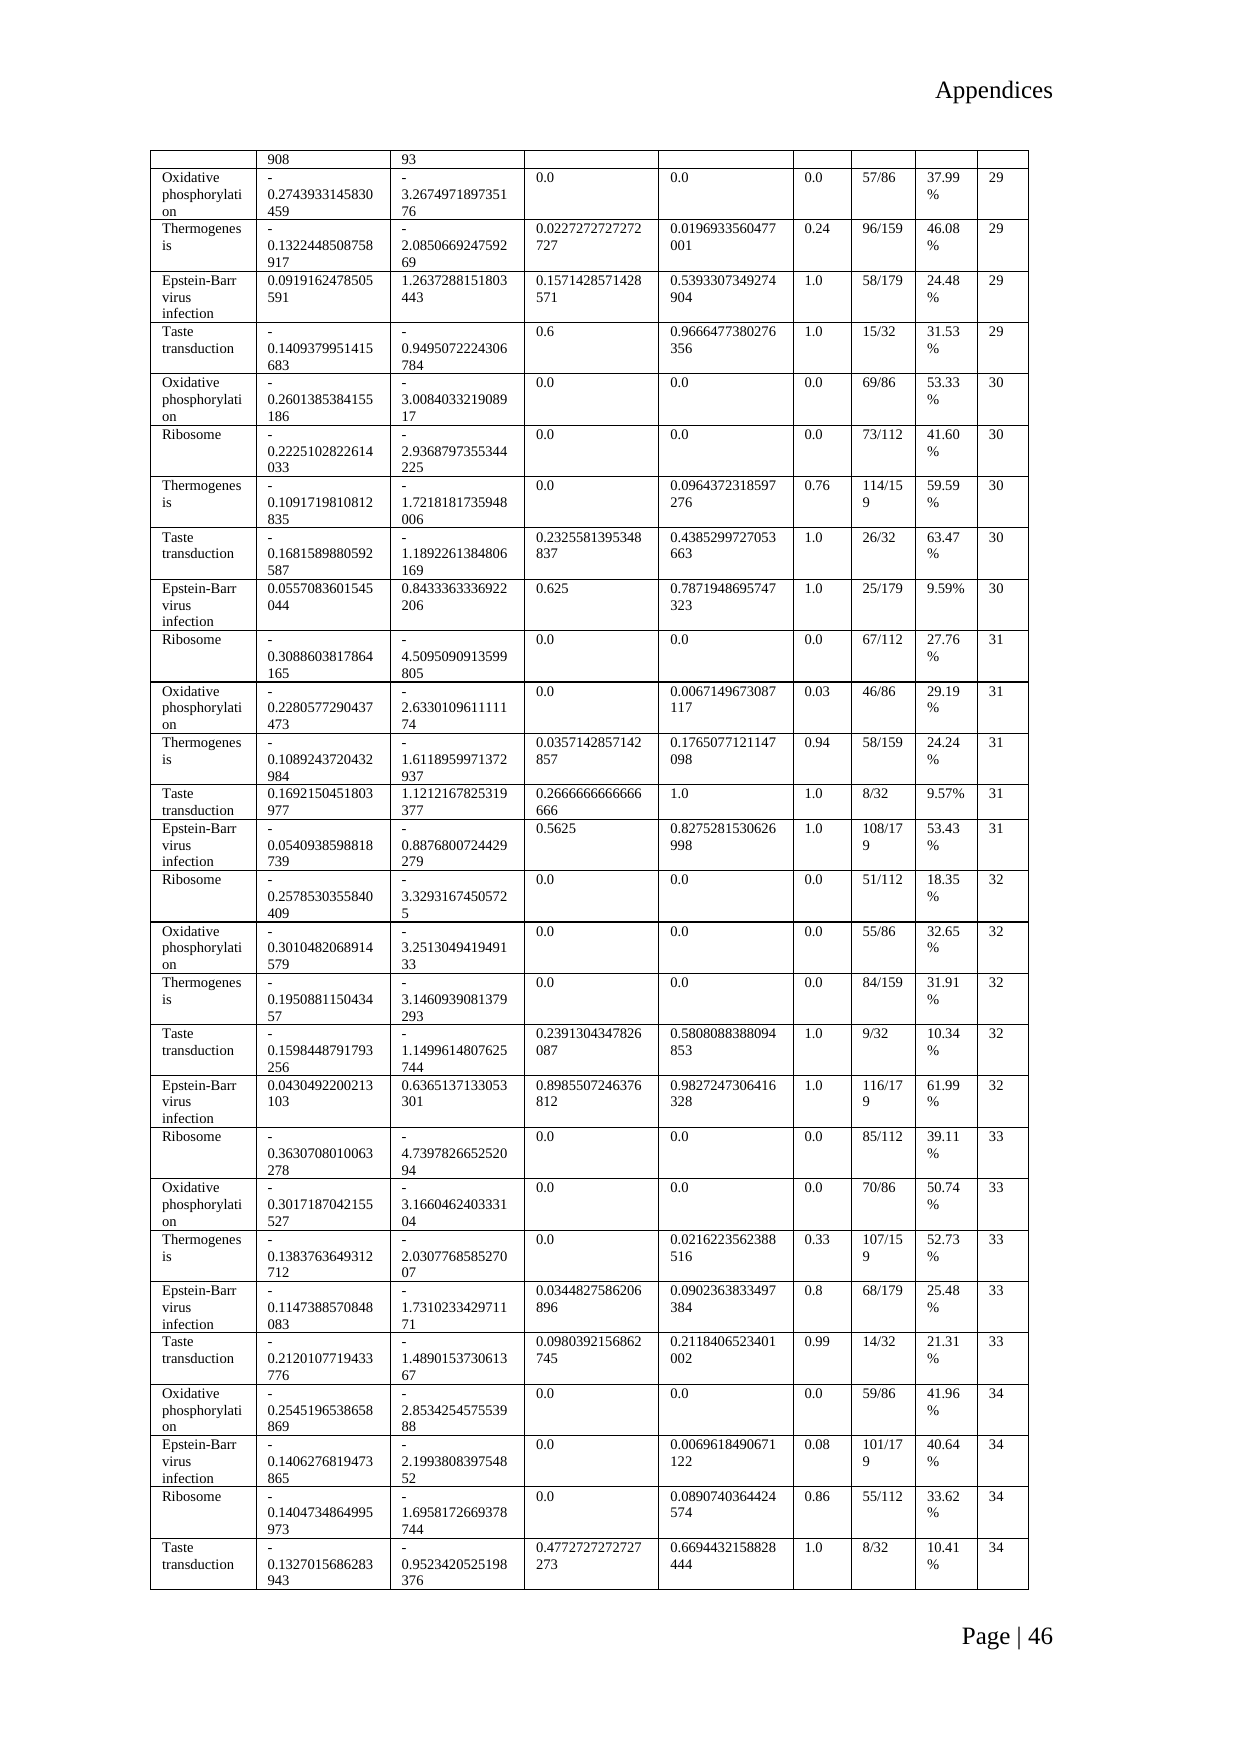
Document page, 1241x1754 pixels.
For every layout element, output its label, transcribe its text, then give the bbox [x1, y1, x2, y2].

table_cell 0.0 [794, 151, 851, 168]
table_cell 0.0196933560477001 [659, 220, 793, 271]
table_cell 0.8985507246376812 [525, 1076, 658, 1127]
table_cell 26/32 [852, 528, 915, 579]
table_cell Thermogenesis [151, 220, 256, 271]
table_cell 0.0 [659, 1179, 793, 1229]
table_cell 37.99% [916, 169, 977, 219]
table_cell 31.91% [916, 974, 977, 1024]
table_cell -3.267497189735176 [391, 169, 524, 219]
table_cell -0.1322448508758917 [257, 220, 390, 271]
table_cell Oxidative phosphorylation [151, 683, 256, 733]
table_cell 31 [978, 631, 1028, 681]
table_cell 52.73% [916, 1231, 977, 1281]
table_cell Taste transduction [151, 1025, 256, 1075]
table_cell 0.0 [659, 151, 793, 168]
table_cell 30 [978, 426, 1028, 476]
table_cell 34 [978, 1487, 1028, 1538]
table_cell 29 [978, 169, 1028, 219]
table_cell 0.0 [525, 974, 658, 1024]
table_cell 31.66% [916, 151, 977, 168]
table_cell 0.8275281530626998 [659, 820, 793, 870]
table_cell 24.48% [916, 272, 977, 322]
table_cell 30 [978, 374, 1028, 424]
table_cell 69/86 [852, 374, 915, 424]
table_cell -0.3010482068914579 [257, 923, 390, 973]
table_cell 32 [978, 923, 1028, 973]
table_cell 0.2118406523401002 [659, 1333, 793, 1383]
table_cell 0.0357142857142857 [525, 734, 658, 784]
table_cell -1.1499614807625744 [391, 1025, 524, 1075]
table_cell 24.24% [916, 734, 977, 784]
table_cell 84/159 [852, 974, 915, 1024]
table_cell 63.47% [916, 528, 977, 579]
table_cell 0.0 [525, 426, 658, 476]
table_cell 10.34% [916, 1025, 977, 1075]
table_cell 14/32 [852, 1333, 915, 1383]
table_cell 107/159 [852, 1231, 915, 1281]
table_cell 32 [978, 974, 1028, 1024]
table_cell -3.32931674505725 [391, 871, 524, 921]
table_cell 0.0 [525, 1487, 658, 1538]
table_cell -0.1409379951415683 [257, 323, 390, 373]
table_cell 0.76 [794, 477, 851, 527]
table_cell 0.03 [794, 683, 851, 733]
table_cell -2.030776858527007 [391, 1231, 524, 1281]
table_cell 0.5625 [525, 820, 658, 870]
table_cell 96/159 [852, 220, 915, 271]
table_cell 114/159 [852, 477, 915, 527]
table_cell Taste transduction [151, 1539, 256, 1589]
table_cell 1.0 [794, 820, 851, 870]
table_cell 10.41% [916, 1539, 977, 1589]
table_cell 0.0919162478505591 [257, 272, 390, 322]
table_cell 46/86 [852, 683, 915, 733]
table_cell 0.0 [525, 1128, 658, 1178]
table_cell 50.74% [916, 1179, 977, 1229]
table_cell 8/32 [852, 1539, 915, 1589]
table_cell 108/179 [852, 820, 915, 870]
table_cell 0.0 [659, 974, 793, 1024]
table_cell 39.11% [916, 1128, 977, 1178]
table_cell 51/112 [852, 871, 915, 921]
table_cell 25.48% [916, 1282, 977, 1332]
table_cell -0.9495072224306784 [391, 323, 524, 373]
table_cell Ribosome [151, 1128, 256, 1178]
table_cell 68/179 [852, 1282, 915, 1332]
table_cell 25/179 [852, 580, 915, 630]
table_cell 0.4385299727053663 [659, 528, 793, 579]
table_cell 55/86 [852, 923, 915, 973]
table_cell Epstein-Barr virus infection [151, 1282, 256, 1332]
table_cell 32 [978, 1025, 1028, 1075]
table_cell Ribosome [151, 151, 256, 168]
table_cell 9/32 [852, 1025, 915, 1075]
table_cell Thermogenesis [151, 734, 256, 784]
table_cell 1.0 [794, 1539, 851, 1589]
table_cell 0.7871948695747323 [659, 580, 793, 630]
table_cell 0.2325581395348837 [525, 528, 658, 579]
table_cell 29 [978, 151, 1028, 168]
table_cell 0.0 [525, 169, 658, 219]
table_cell Taste transduction [151, 323, 256, 373]
table_cell Ribosome [151, 1487, 256, 1538]
table_cell 0.5808088388094853 [659, 1025, 793, 1075]
table_cell 0.0 [525, 683, 658, 733]
table_cell 0.0 [794, 426, 851, 476]
table_cell 31 [978, 683, 1028, 733]
table_cell 15/32 [852, 323, 915, 373]
table_cell -2.085066924759269 [391, 220, 524, 271]
table_cell 53.33% [916, 374, 977, 424]
table_cell 46.08% [916, 220, 977, 271]
table_cell -0.3630708010063278 [257, 1128, 390, 1178]
table_cell Taste transduction [151, 528, 256, 579]
table_cell 0.0 [794, 1128, 851, 1178]
table_cell -0.2280577290437473 [257, 683, 390, 733]
table_cell 0.08 [794, 1436, 851, 1486]
table_cell -3.1460939081379293 [391, 974, 524, 1024]
table_cell 27.76% [916, 631, 977, 681]
table_cell 0.2666666666666666 [525, 785, 658, 819]
table_cell 85/112 [852, 1128, 915, 1178]
table_cell -4.447733367143593 [391, 151, 524, 168]
table_cell 30 [978, 580, 1028, 630]
table_cell -0.8876800724429279 [391, 820, 524, 870]
table_cell 0.6365137133053301 [391, 1076, 524, 1127]
table_cell -0.1598448791793256 [257, 1025, 390, 1075]
table_cell -4.739782665252094 [391, 1128, 524, 1178]
table_cell -0.195088115043457 [257, 974, 390, 1024]
table_cell 1.0 [794, 323, 851, 373]
table_cell 0.33 [794, 1231, 851, 1281]
table_cell 0.0430492200213103 [257, 1076, 390, 1127]
table_cell -0.3088603817864165 [257, 631, 390, 681]
table_cell 70/86 [852, 1179, 915, 1229]
table_cell 0.0344827586206896 [525, 1282, 658, 1332]
table_cell Epstein-Barr virus infection [151, 272, 256, 322]
table_cell 0.8 [794, 1282, 851, 1332]
table_cell 0.0067149673087117 [659, 683, 793, 733]
table_cell -0.1147388570848083 [257, 1282, 390, 1332]
table_cell 0.0 [794, 1385, 851, 1435]
table_cell 0.0 [525, 1436, 658, 1486]
table_cell 31 [978, 734, 1028, 784]
table_cell 29 [978, 220, 1028, 271]
table_cell 41.96% [916, 1385, 977, 1435]
table_cell 0.0 [525, 477, 658, 527]
table_cell Epstein-Barr virus infection [151, 1436, 256, 1486]
table_cell 18.35% [916, 871, 977, 921]
table_cell 30 [978, 528, 1028, 579]
table_cell 61.99% [916, 1076, 977, 1127]
table_cell -1.731023342971171 [391, 1282, 524, 1332]
table_cell -4.5095090913599805 [391, 631, 524, 681]
table_cell -3.008403321908917 [391, 374, 524, 424]
table_cell -1.489015373061367 [391, 1333, 524, 1383]
table_cell 21.31% [916, 1333, 977, 1383]
table_cell -1.6118959971372937 [391, 734, 524, 784]
table_cell 0.0964372318597276 [659, 477, 793, 527]
table_cell 0.0 [525, 1231, 658, 1281]
table_cell Oxidative phosphorylation [151, 169, 256, 219]
table_cell -0.2545196538658869 [257, 1385, 390, 1435]
table_cell 1.0 [794, 528, 851, 579]
table_cell 0.0890740364424574 [659, 1487, 793, 1538]
table_cell Oxidative phosphorylation [151, 1179, 256, 1229]
table_cell 67/112 [852, 631, 915, 681]
table_cell 34 [978, 1436, 1028, 1486]
table_cell 0.0 [659, 169, 793, 219]
table_cell -0.2225102822614033 [257, 426, 390, 476]
table_cell -3.251304941949133 [391, 923, 524, 973]
table_cell -0.1327015686283943 [257, 1539, 390, 1589]
table_cell 34 [978, 1539, 1028, 1589]
table_cell 0.0069618490671122 [659, 1436, 793, 1486]
table_cell 0.0 [659, 426, 793, 476]
table_cell 0.0 [659, 631, 793, 681]
table_cell 0.1692150451803977 [257, 785, 390, 819]
table_cell 0.625 [525, 580, 658, 630]
table_cell 1.0 [659, 785, 793, 819]
table_cell 0.0 [525, 1179, 658, 1229]
table_cell Epstein-Barr virus infection [151, 1076, 256, 1127]
table_cell 1.0 [794, 1076, 851, 1127]
table_cell -2.9368797355344225 [391, 426, 524, 476]
table_cell 0.0 [525, 631, 658, 681]
table_cell 0.0 [794, 169, 851, 219]
table_cell Oxidative phosphorylation [151, 923, 256, 973]
table_cell 33.62% [916, 1487, 977, 1538]
table_cell 0.9827247306416328 [659, 1076, 793, 1127]
table_cell Ribosome [151, 426, 256, 476]
table_cell Epstein-Barr virus infection [151, 580, 256, 630]
table_cell 0.0 [794, 374, 851, 424]
table_cell 0.86 [794, 1487, 851, 1538]
table_cell 0.0 [794, 1179, 851, 1229]
table_cell -0.1091719810812835 [257, 477, 390, 527]
table_cell 31 [978, 820, 1028, 870]
table_cell 0.0 [659, 1128, 793, 1178]
table_cell 59.59% [916, 477, 977, 527]
table_cell 0.4772727272727273 [525, 1539, 658, 1589]
table_cell Oxidative phosphorylation [151, 1385, 256, 1435]
table_cell 32 [978, 871, 1028, 921]
table_cell 58/179 [852, 272, 915, 322]
table_cell 0.6 [525, 323, 658, 373]
table_cell -0.2743933145830459 [257, 169, 390, 219]
table_cell Thermogenesis [151, 477, 256, 527]
table_cell 1.2637288151803443 [391, 272, 524, 322]
table_cell 0.1765077121147098 [659, 734, 793, 784]
table_cell 0.2391304347826087 [525, 1025, 658, 1075]
table_cell Taste transduction [151, 1333, 256, 1383]
table_cell -0.9523420525198376 [391, 1539, 524, 1589]
table_cell 116/179 [852, 1076, 915, 1127]
table_cell -0.2601385384155186 [257, 374, 390, 424]
table_cell 0.1571428571428571 [525, 272, 658, 322]
table_cell -1.1892261384806169 [391, 528, 524, 579]
table_cell Oxidative phosphorylation [151, 374, 256, 424]
table_cell -0.1406276819473865 [257, 1436, 390, 1486]
table_cell 0.0 [659, 374, 793, 424]
table_cell 9.59% [916, 580, 977, 630]
table_cell 0.94 [794, 734, 851, 784]
table_cell 29.19% [916, 683, 977, 733]
table_cell 0.24 [794, 220, 851, 271]
table_cell -2.853425457553988 [391, 1385, 524, 1435]
table_cell 55/112 [852, 1487, 915, 1538]
table_cell 29 [978, 272, 1028, 322]
table_cell 0.8433363336922206 [391, 580, 524, 630]
table_cell 33 [978, 1231, 1028, 1281]
table_cell 0.0 [525, 1385, 658, 1435]
table_cell 33 [978, 1179, 1028, 1229]
table_cell 0.0557083601545044 [257, 580, 390, 630]
table_cell -0.1383763649312712 [257, 1231, 390, 1281]
table_cell 0.99 [794, 1333, 851, 1383]
table_cell 1.0 [794, 272, 851, 322]
table_cell -1.7218181735948006 [391, 477, 524, 527]
table_cell 77/112 [852, 151, 915, 168]
table_cell Taste transduction [151, 785, 256, 819]
table_cell 33 [978, 1282, 1028, 1332]
table_cell -0.1681589880592587 [257, 528, 390, 579]
table_cell 30 [978, 477, 1028, 527]
table_cell 1.0 [794, 580, 851, 630]
table_cell 101/179 [852, 1436, 915, 1486]
table_cell 0.0 [659, 923, 793, 973]
table_cell 0.0 [794, 871, 851, 921]
table_cell -0.2120107719433776 [257, 1333, 390, 1383]
table_cell 34 [978, 1385, 1028, 1435]
table_cell -1.6958172669378744 [391, 1487, 524, 1538]
table_cell 0.6694432158828444 [659, 1539, 793, 1589]
table_cell -0.2578530355840409 [257, 871, 390, 921]
table_cell 41.60% [916, 426, 977, 476]
table_cell -0.1404734864995973 [257, 1487, 390, 1538]
table_cell 0.5393307349274904 [659, 272, 793, 322]
table_cell -2.633010961111174 [391, 683, 524, 733]
table_cell 31 [978, 785, 1028, 819]
table_cell -0.3017187042155527 [257, 1179, 390, 1229]
table_cell 0.0 [525, 923, 658, 973]
table_cell 0.0 [659, 871, 793, 921]
table_cell 0.0216223562388516 [659, 1231, 793, 1281]
table_cell -2.199380839754852 [391, 1436, 524, 1486]
table_cell 0.0 [525, 374, 658, 424]
table_cell 8/32 [852, 785, 915, 819]
table_cell 57/86 [852, 169, 915, 219]
table_cell 1.0 [794, 785, 851, 819]
table_cell -0.0540938598818739 [257, 820, 390, 870]
table_cell Thermogenesis [151, 974, 256, 1024]
table_cell 32.65% [916, 923, 977, 973]
table_cell 0.0 [794, 974, 851, 1024]
table_cell 33 [978, 1333, 1028, 1383]
table_cell 58/159 [852, 734, 915, 784]
table_cell 0.0 [794, 923, 851, 973]
table_cell 32 [978, 1076, 1028, 1127]
table_cell 59/86 [852, 1385, 915, 1435]
table_cell 73/112 [852, 426, 915, 476]
table_cell -3.166046240333104 [391, 1179, 524, 1229]
table_cell Thermogenesis [151, 1231, 256, 1281]
table_cell -0.1089243720432984 [257, 734, 390, 784]
table_cell 9.57% [916, 785, 977, 819]
table_cell 1.1212167825319377 [391, 785, 524, 819]
table_cell 29 [978, 323, 1028, 373]
table_cell 0.0 [525, 151, 658, 168]
table_cell 33 [978, 1128, 1028, 1178]
table_cell Epstein-Barr virus infection [151, 820, 256, 870]
table_cell Ribosome [151, 871, 256, 921]
table_cell 0.0980392156862745 [525, 1333, 658, 1383]
table_cell 0.0 [659, 1385, 793, 1435]
table_cell 1.0 [794, 1025, 851, 1075]
table_cell 0.0 [794, 631, 851, 681]
table_cell 40.64% [916, 1436, 977, 1486]
table_cell 31.53% [916, 323, 977, 373]
table_cell 0.0902363833497384 [659, 1282, 793, 1332]
table_cell 0.0227272727272727 [525, 220, 658, 271]
table_cell 0.0 [525, 871, 658, 921]
table_cell -0.3640114664957908 [257, 151, 390, 168]
table_cell Ribosome [151, 631, 256, 681]
table_cell 53.43% [916, 820, 977, 870]
table_cell 0.9666477380276356 [659, 323, 793, 373]
